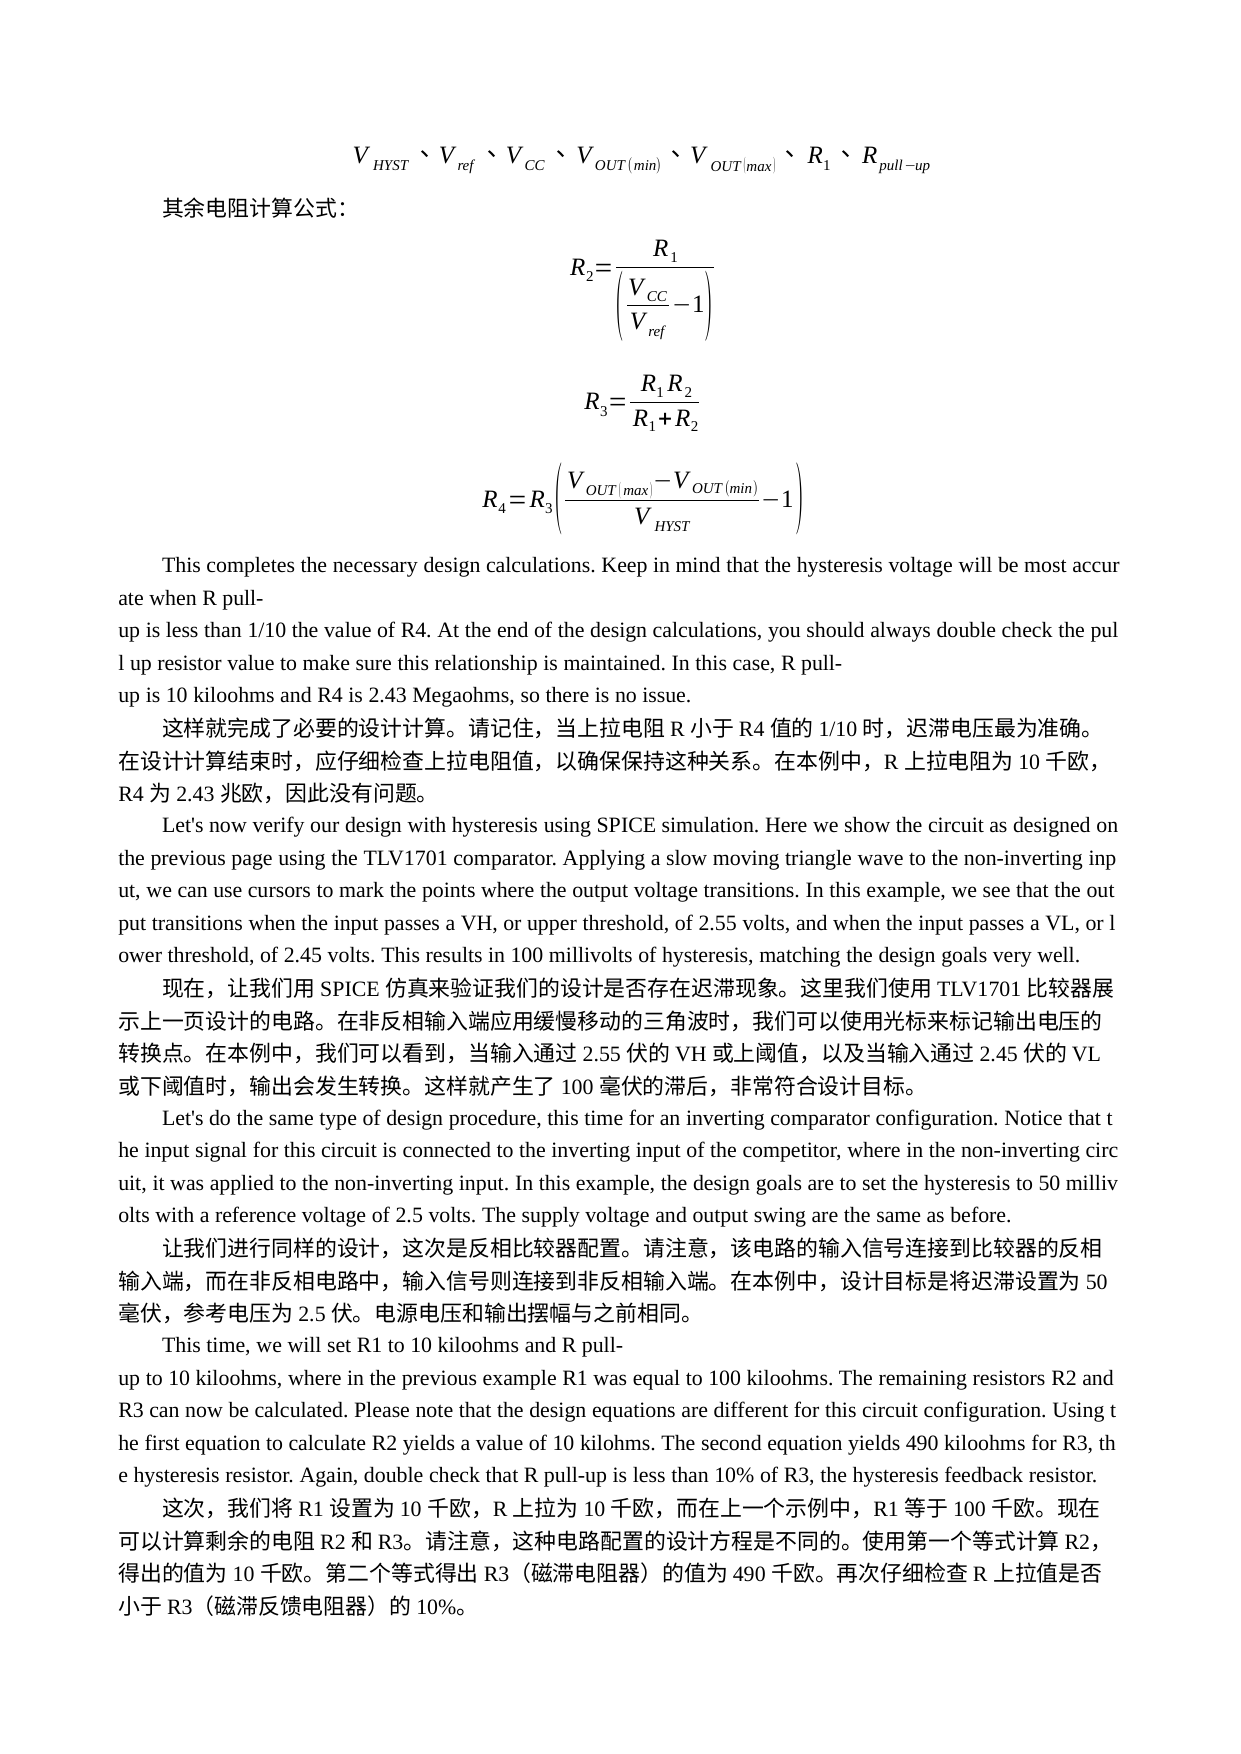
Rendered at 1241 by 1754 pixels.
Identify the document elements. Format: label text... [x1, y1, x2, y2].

text 这样就完成了必要的设计计算。请记住，当上拉电阻 R 小于 R4 值的 1/10 时，迟滞电压最为准确。在设计计算结束时，应仔细检查上拉电阻值，以确保保持这种关系。在本例中，R 上拉电阻为 10 千欧，R4 为 2.43 兆欧，因此没有问题。 [118, 711, 1122, 808]
text Let's now verify our design with hysteresis using SPICE simulation. Here we show the circuit as designed on the previous page using the TLV1701 comparator. Applying a slow moving triangle wave to the non-inverting input, we can use cursors to mark the points where the output voltage transitions. In this example, we see that the output transitions when the input passes a VH, or upper threshold, of 2.55 volts, and when the input passes a VL, or lower threshold, of 2.45 volts. This results in 100 millivolts of hysteresis, matching the design goals very well. [118, 808, 1122, 971]
text Let's do the same type of design procedure, this time for an inverting comparator configuration. Notice that the input signal for this circuit is connected to the inverting input of the competitor, where in the non-inverting circuit, it was applied to the non-inverting input. In this example, the design goals are to set the hysteresis to 50 millivolts with a reference voltage of 2.5 volts. The supply voltage and output swing are the same as before. [118, 1101, 1122, 1231]
text 这次，我们将 R1 设置为 10 千欧，R 上拉为 10 千欧，而在上一个示例中，R1 等于 100 千欧。现在可以计算剩余的电阻 R2 和 R3。请注意，这种电路配置的设计方程是不同的。使用第一个等式计算 R2，得出的值为 10 千欧。第二个等式得出 R3（磁滞电阻器）的值为 490 千欧。再次仔细检查 R 上拉值是否小于 R3（磁滞反馈电阻器）的 10%。 [118, 1491, 1122, 1621]
text This completes the necessary design calculations. Keep in mind that the hysteresis voltage will be most accurate when R pull-up is less than 1/10 the value of R4. At the end of the design calculations, you should always double check the pull up resistor value to make sure this relationship is maintained. In this case, R pull-up is 10 kiloohms and R4 is 2.43 Megaohms, so there is no issue. [118, 548, 1122, 711]
text 让我们进行同样的设计，这次是反相比较器配置。请注意，该电路的输入信号连接到比较器的反相输入端，而在非反相电路中，输入信号则连接到非反相输入端。在本例中，设计目标是将迟滞设置为 50 毫伏，参考电压为 2.5 伏。电源电压和输出摆幅与之前相同。 [118, 1231, 1122, 1328]
text 现在，让我们用 SPICE 仿真来验证我们的设计是否存在迟滞现象。这里我们使用 TLV1701 比较器展示上一页设计的电路。在非反相输入端应用缓慢移动的三角波时，我们可以使用光标来标记输出电压的转换点。在本例中，我们可以看到，当输入通过 2.55 伏的 VH 或上阈值，以及当输入通过 2.45 伏的 VL 或下阈值时，输出会发生转换。这样就产生了 100 毫伏的滞后，非常符合设计目标。 [118, 971, 1122, 1101]
text 其余电阻计算公式： [118, 191, 1122, 223]
text This time, we will set R1 to 10 kiloohms and R pull-up to 10 kiloohms, where in the previous example R1 was equal to 100 kiloohms. The remaining resistors R2 and R3 can now be calculated. Please note that the design equations are different for this circuit configuration. Using the first equation to calculate R2 yields a value of 10 kilohms. The second equation yields 490 kiloohms for R3, the hysteresis resistor. Again, double check that R pull-up is less than 10% of R3, the hysteresis feedback resistor. [118, 1328, 1122, 1491]
